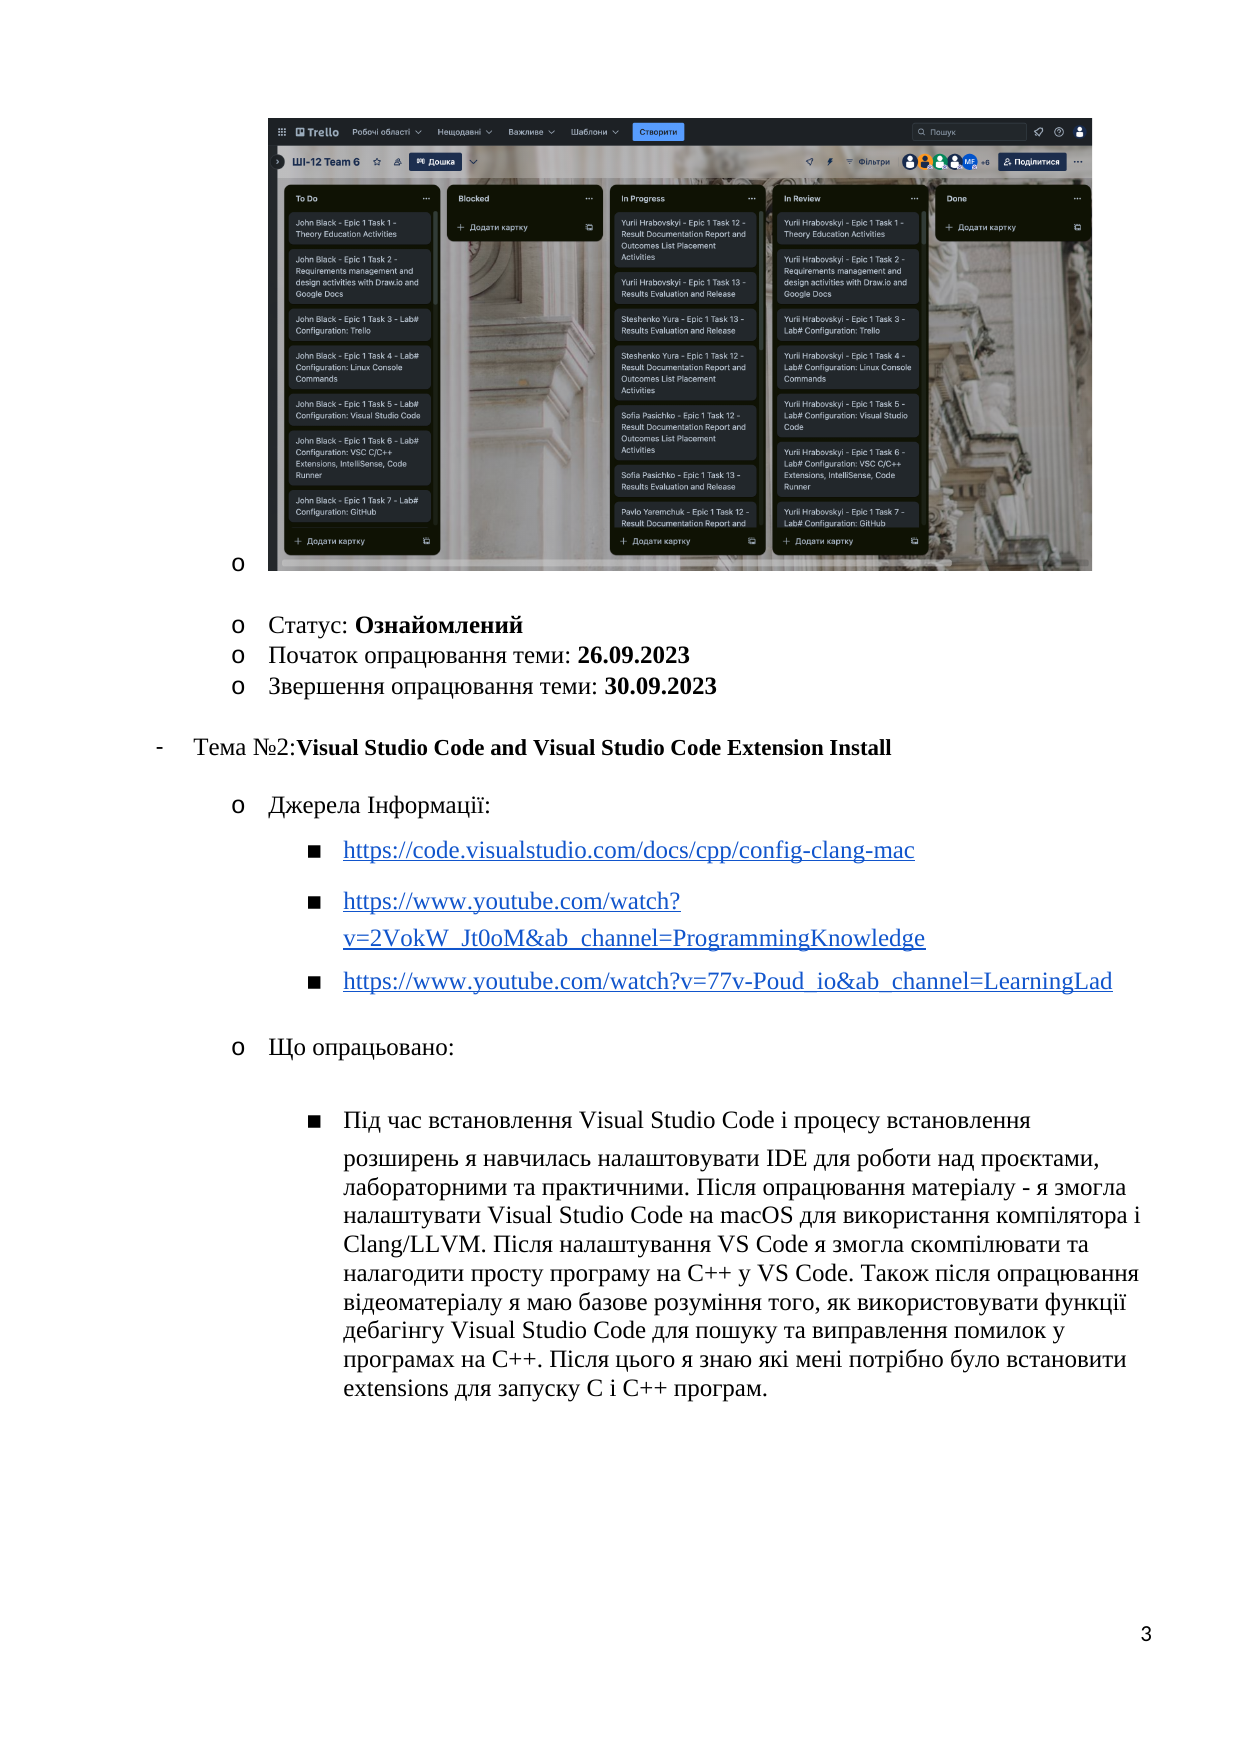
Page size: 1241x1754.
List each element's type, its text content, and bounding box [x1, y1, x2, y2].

list Початок опрацювання теми: 26.09.2023 [231, 641, 1152, 671]
list Що опрацьовано: [231, 1032, 1152, 1063]
list Тема №2:Visual Studio Code and Visual Studio Code Extension Install [156, 731, 1152, 761]
list Статус: Ознайомлений [231, 610, 1152, 641]
picture [268, 118, 1093, 571]
list https://www.youtube.com/watch?v=2VokW_Jt0oM&ab_channel=ProgrammingKnowledge [306, 872, 1152, 952]
list Звершення опрацювання теми: 30.09.2023 [231, 671, 1152, 702]
list Джерела Інформації: [231, 790, 1152, 821]
list https://code.visualstudio.com/docs/cpp/config-clang-mac [306, 821, 1152, 872]
list https://www.youtube.com/watch?v=77v-Poud_io&ab_channel=LearningLad [306, 952, 1152, 1003]
list Під час встановлення Visual Studio Code і процесу встановлення розширень я навчилась налаштовувати IDE для роботи над проєктами, лабораторними та практичними. Після опрацювання матеріалу - я змогла налаштувати Visual Studio Code на macOS для використання компілятора і Clang/LLVM. Після налаштування VS Code я змогла скомпілювати та налагодити просту програму на C++ у VS Code. Також після опрацювання відеоматеріалу я маю базове розуміння того, як використовувати функції дебагінгу Visual Studio Code для пошуку та виправлення помилок у програмах на C++. Після цього я знаю які мені потрібно було встановити extensions для запуску C і C++ програм. [306, 1092, 1152, 1402]
